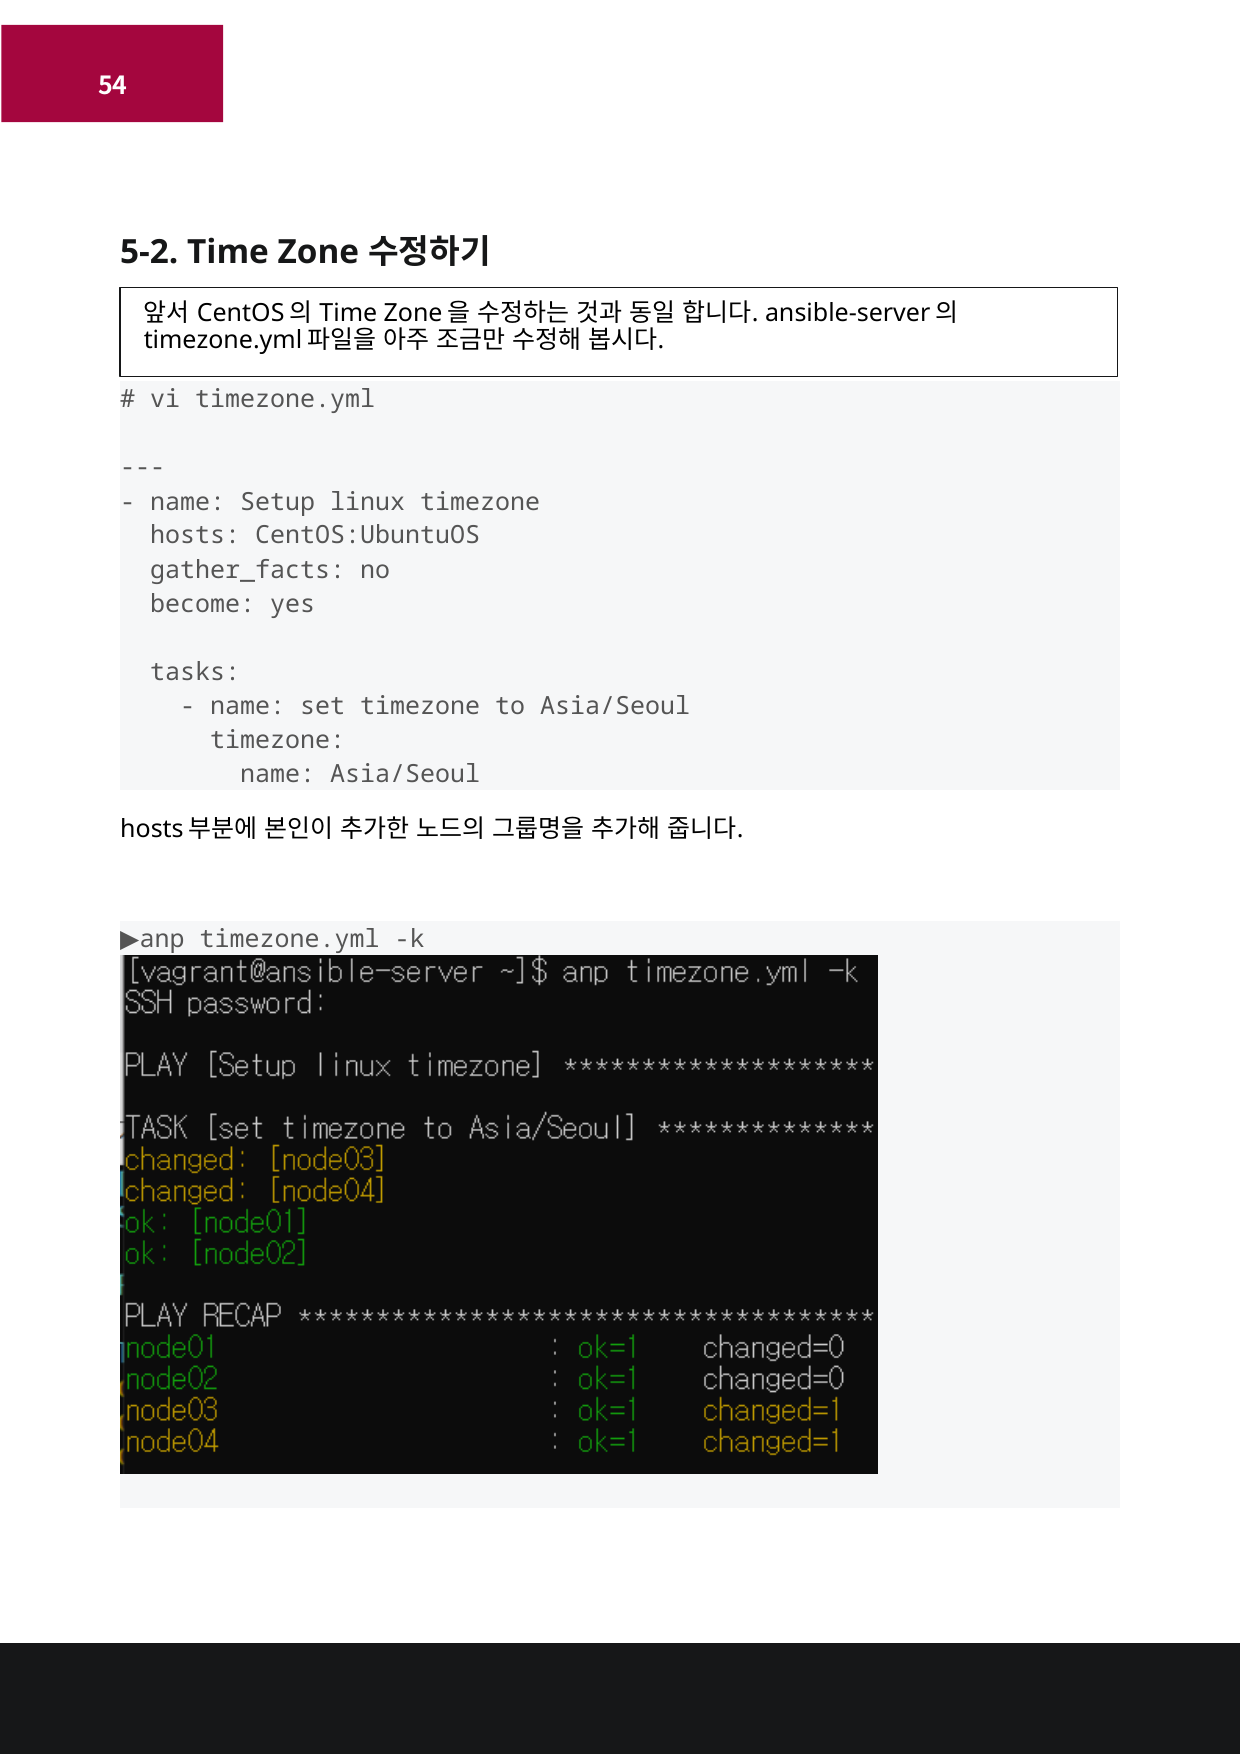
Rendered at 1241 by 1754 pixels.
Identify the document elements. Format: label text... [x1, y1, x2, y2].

text timezone: [120, 722, 1120, 756]
text - name: set timezone to Asia/Seoul [120, 687, 1120, 722]
subtitle 5-2. Time Zone 수정하기 [120, 224, 1120, 273]
text gather_facts: no [120, 551, 1120, 585]
text tasks: [120, 653, 1120, 687]
text --- [120, 449, 1120, 483]
picture [120, 955, 878, 1474]
text become: yes [120, 585, 1120, 619]
text hosts부분에 본인이 추가한 노드의 그룹명을 추가해 줍니다. [120, 815, 1120, 844]
text name: Asia/Seoul [120, 756, 1120, 790]
text - name: Setup linux timezone [120, 483, 1120, 517]
text hosts: CentOS:UbuntuOS [120, 517, 1120, 551]
text 앞서 CentOS의 Time Zone을 수정하는 것과 동일 합니다. ansible-server의 timezone.yml파일을 아주 조금만 수정해 봅시다. [143, 298, 1117, 356]
text ▶anp timezone.yml -k [120, 921, 1120, 955]
text # vi timezone.yml [120, 381, 1120, 415]
